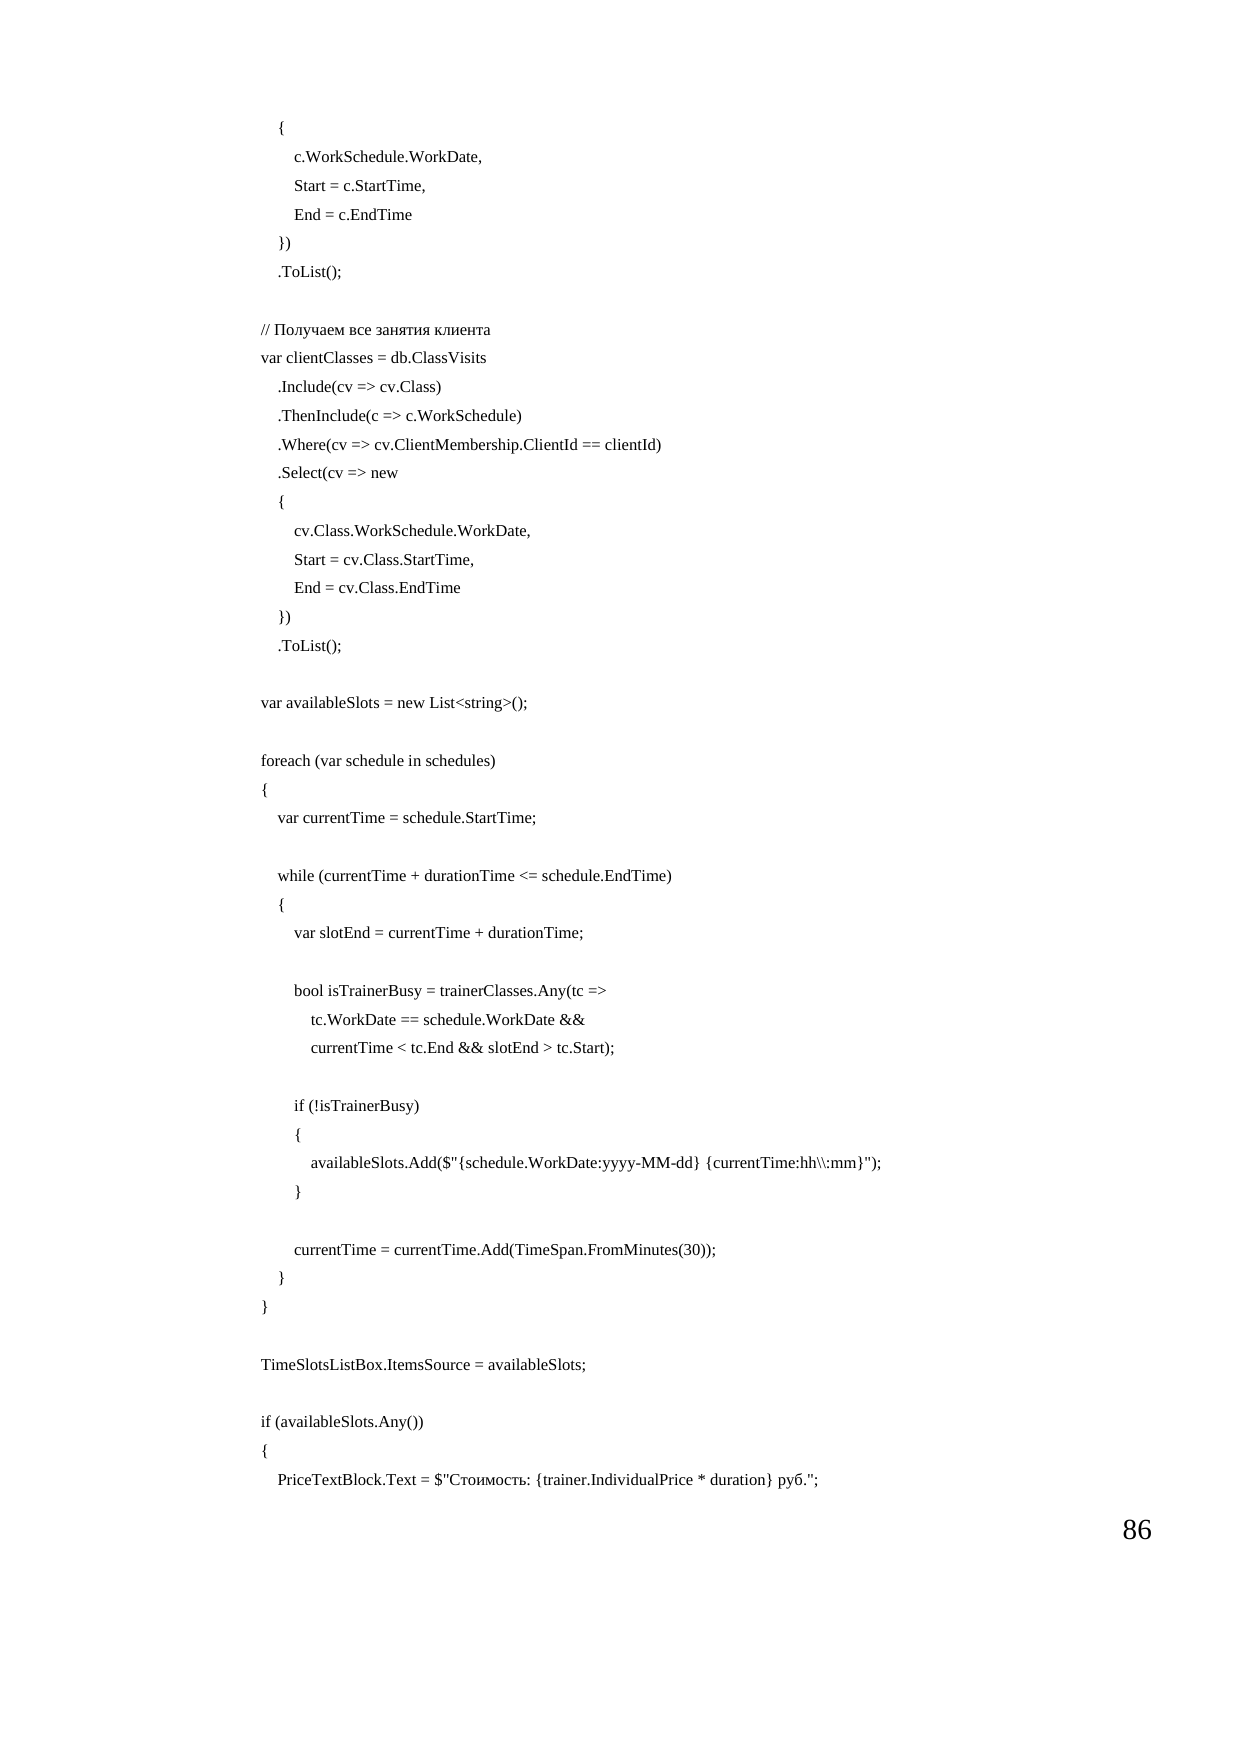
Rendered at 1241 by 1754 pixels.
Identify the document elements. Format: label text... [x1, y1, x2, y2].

text { [177, 894, 1152, 913]
text { [177, 1124, 1152, 1143]
text .ToList(); [177, 636, 1152, 655]
text { [177, 118, 1152, 137]
text }) [177, 607, 1152, 626]
text currentTime = currentTime.Add(TimeSpan.FromMinutes(30)); [177, 1239, 1152, 1258]
text } [177, 1297, 1152, 1316]
text End = c.EndTime [177, 204, 1152, 223]
text PriceTextBlock.Text = $"Стоимость: {trainer.IndividualPrice * duration} руб."; [177, 1469, 1152, 1488]
text bool isTrainerBusy = trainerClasses.Any(tc => [177, 981, 1152, 1000]
text } [177, 1268, 1152, 1287]
text currentTime < tc.End && slotEnd > tc.Start); [177, 1038, 1152, 1057]
text // Получаем все занятия клиента [177, 319, 1152, 338]
text var availableSlots = new List<string>(); [177, 693, 1152, 712]
text cv.Class.WorkSchedule.WorkDate, [177, 521, 1152, 540]
text while (currentTime + durationTime <= schedule.EndTime) [177, 866, 1152, 885]
text var clientClasses = db.ClassVisits [177, 348, 1152, 367]
text { [177, 1441, 1152, 1460]
text }) [177, 233, 1152, 252]
text { [177, 492, 1152, 511]
text tc.WorkDate == schedule.WorkDate && [177, 1009, 1152, 1028]
text foreach (var schedule in schedules) [177, 751, 1152, 770]
text Start = cv.Class.StartTime, [177, 549, 1152, 568]
text } [177, 1182, 1152, 1201]
text .ThenInclude(c => c.WorkSchedule) [177, 406, 1152, 425]
text .Include(cv => cv.Class) [177, 377, 1152, 396]
text .ToList(); [177, 262, 1152, 281]
text availableSlots.Add($"{schedule.WorkDate:yyyy-MM-dd} {currentTime:hh\\:mm}"); [177, 1153, 1152, 1172]
text c.WorkSchedule.WorkDate, [177, 147, 1152, 166]
text { [177, 779, 1152, 798]
text .Where(cv => cv.ClientMembership.ClientId == clientId) [177, 434, 1152, 453]
text var currentTime = schedule.StartTime; [177, 808, 1152, 827]
text TimeSlotsListBox.ItemsSource = availableSlots; [177, 1354, 1152, 1373]
text .Select(cv => new [177, 463, 1152, 482]
text End = cv.Class.EndTime [177, 578, 1152, 597]
text if (!isTrainerBusy) [177, 1096, 1152, 1115]
text if (availableSlots.Any()) [177, 1412, 1152, 1431]
text Start = c.StartTime, [177, 176, 1152, 195]
text var slotEnd = currentTime + durationTime; [177, 923, 1152, 942]
